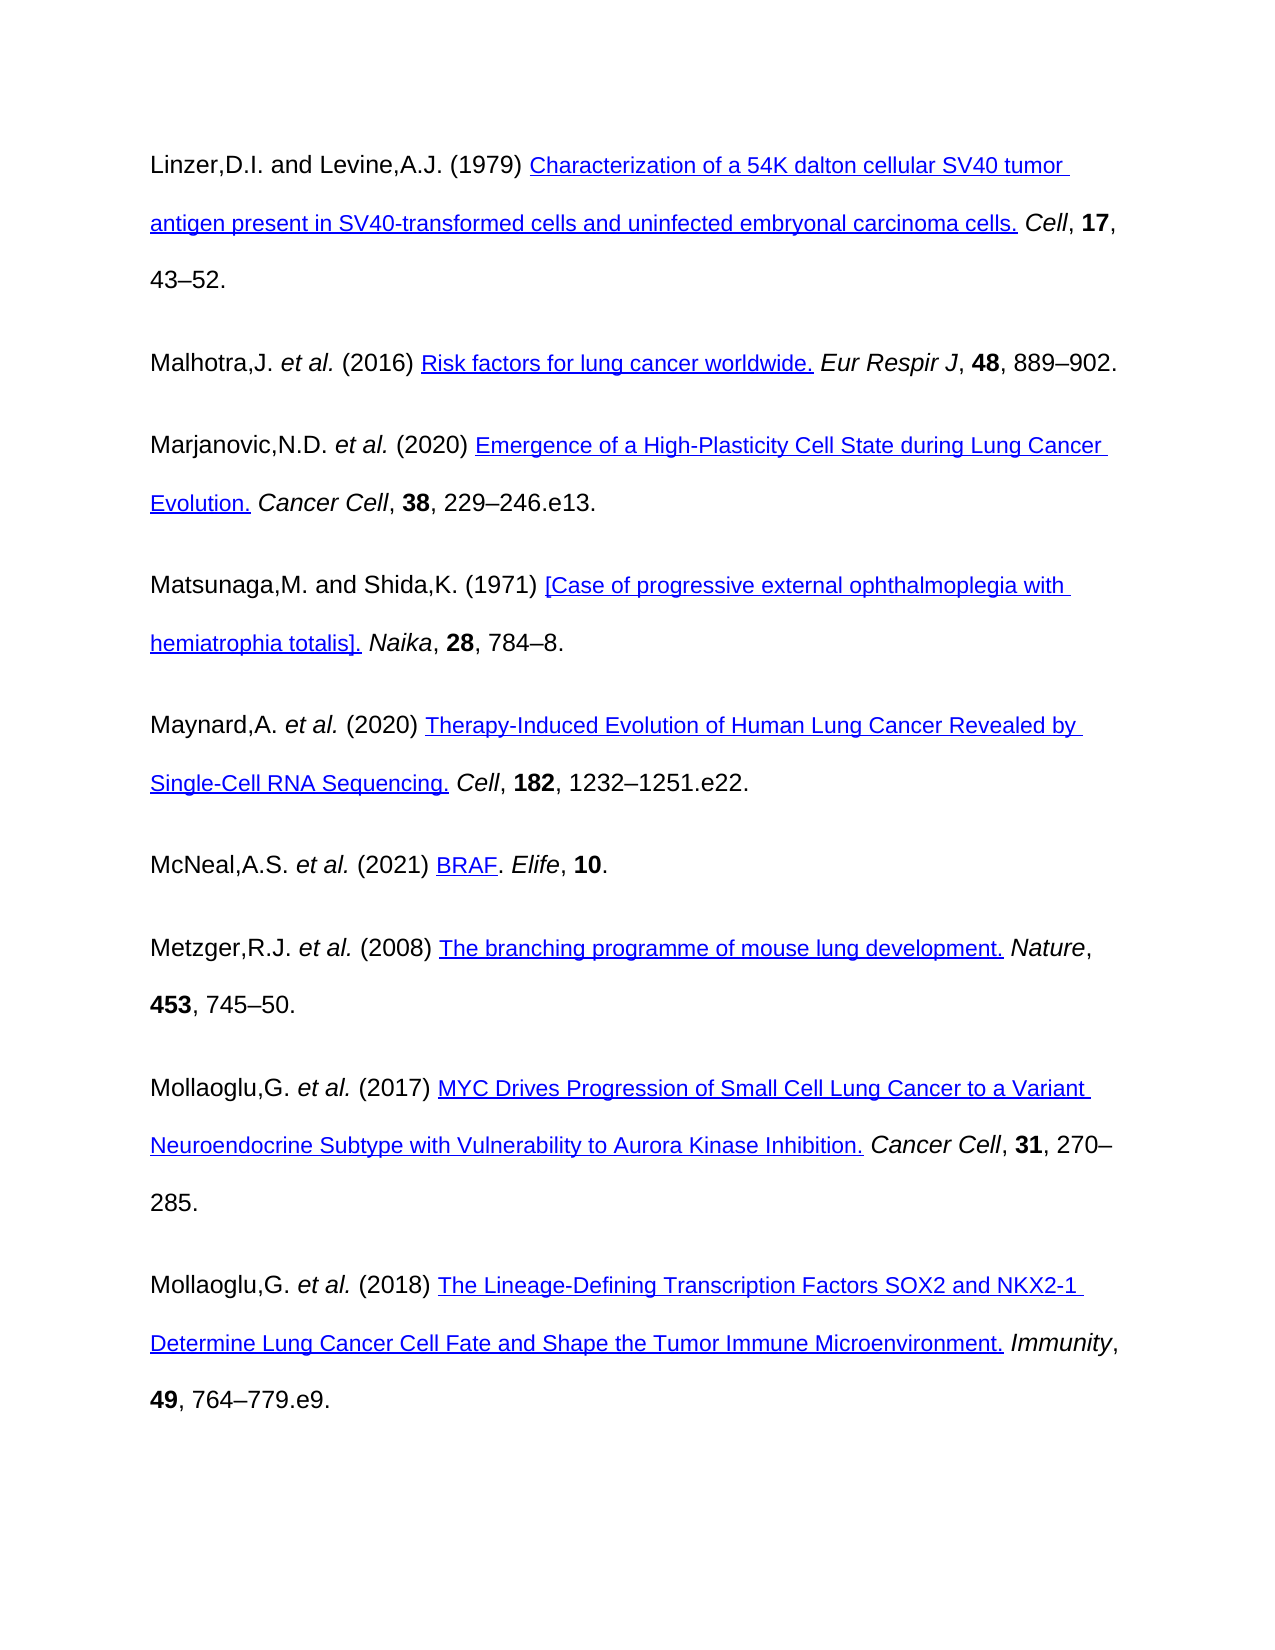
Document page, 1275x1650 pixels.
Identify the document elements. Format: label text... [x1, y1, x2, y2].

text Metzger,R.J. et al. (2008) The branching programme of mouse lung development. Nature, 453, 745–50. [150, 932, 1125, 1019]
text Mollaoglu,G. et al. (2017) MYC Drives Progression of Small Cell Lung Cancer to a Variant Neuroendocrine Subtype with Vulnerability to Aurora Kinase Inhibition. Cancer Cell, 31, 270–285. [150, 1072, 1125, 1216]
text McNeal,A.S. et al. (2021) BRAF. Elife, 10. [150, 850, 1125, 879]
text Marjanovic,N.D. et al. (2020) Emergence of a High-Plasticity Cell State during Lung Cancer Evolution. Cancer Cell, 38, 229–246.e13. [150, 430, 1125, 516]
text Matsunaga,M. and Shida,K. (1971) [Case of progressive external ophthalmoplegia with hemiatrophia totalis]. Naika, 28, 784–8. [150, 570, 1125, 656]
text Malhotra,J. et al. (2016) Risk factors for lung cancer worldwide. Eur Respir J, 48, 889–902. [150, 347, 1125, 376]
text Maynard,A. et al. (2020) Therapy-Induced Evolution of Human Lung Cancer Revealed by Single-Cell RNA Sequencing. Cell, 182, 1232–1251.e22. [150, 710, 1125, 796]
text Mollaoglu,G. et al. (2018) The Lineage-Defining Transcription Factors SOX2 and NKX2-1 Determine Lung Cancer Cell Fate and Shape the Tumor Immune Microenvironment. Immunity, 49, 764–779.e9. [150, 1270, 1125, 1414]
text Linzer,D.I. and Levine,A.J. (1979) Characterization of a 54K dalton cellular SV40 tumor antigen present in SV40-transformed cells and uninfected embryonal carcinoma cells. Cell, 17, 43–52. [150, 150, 1125, 294]
